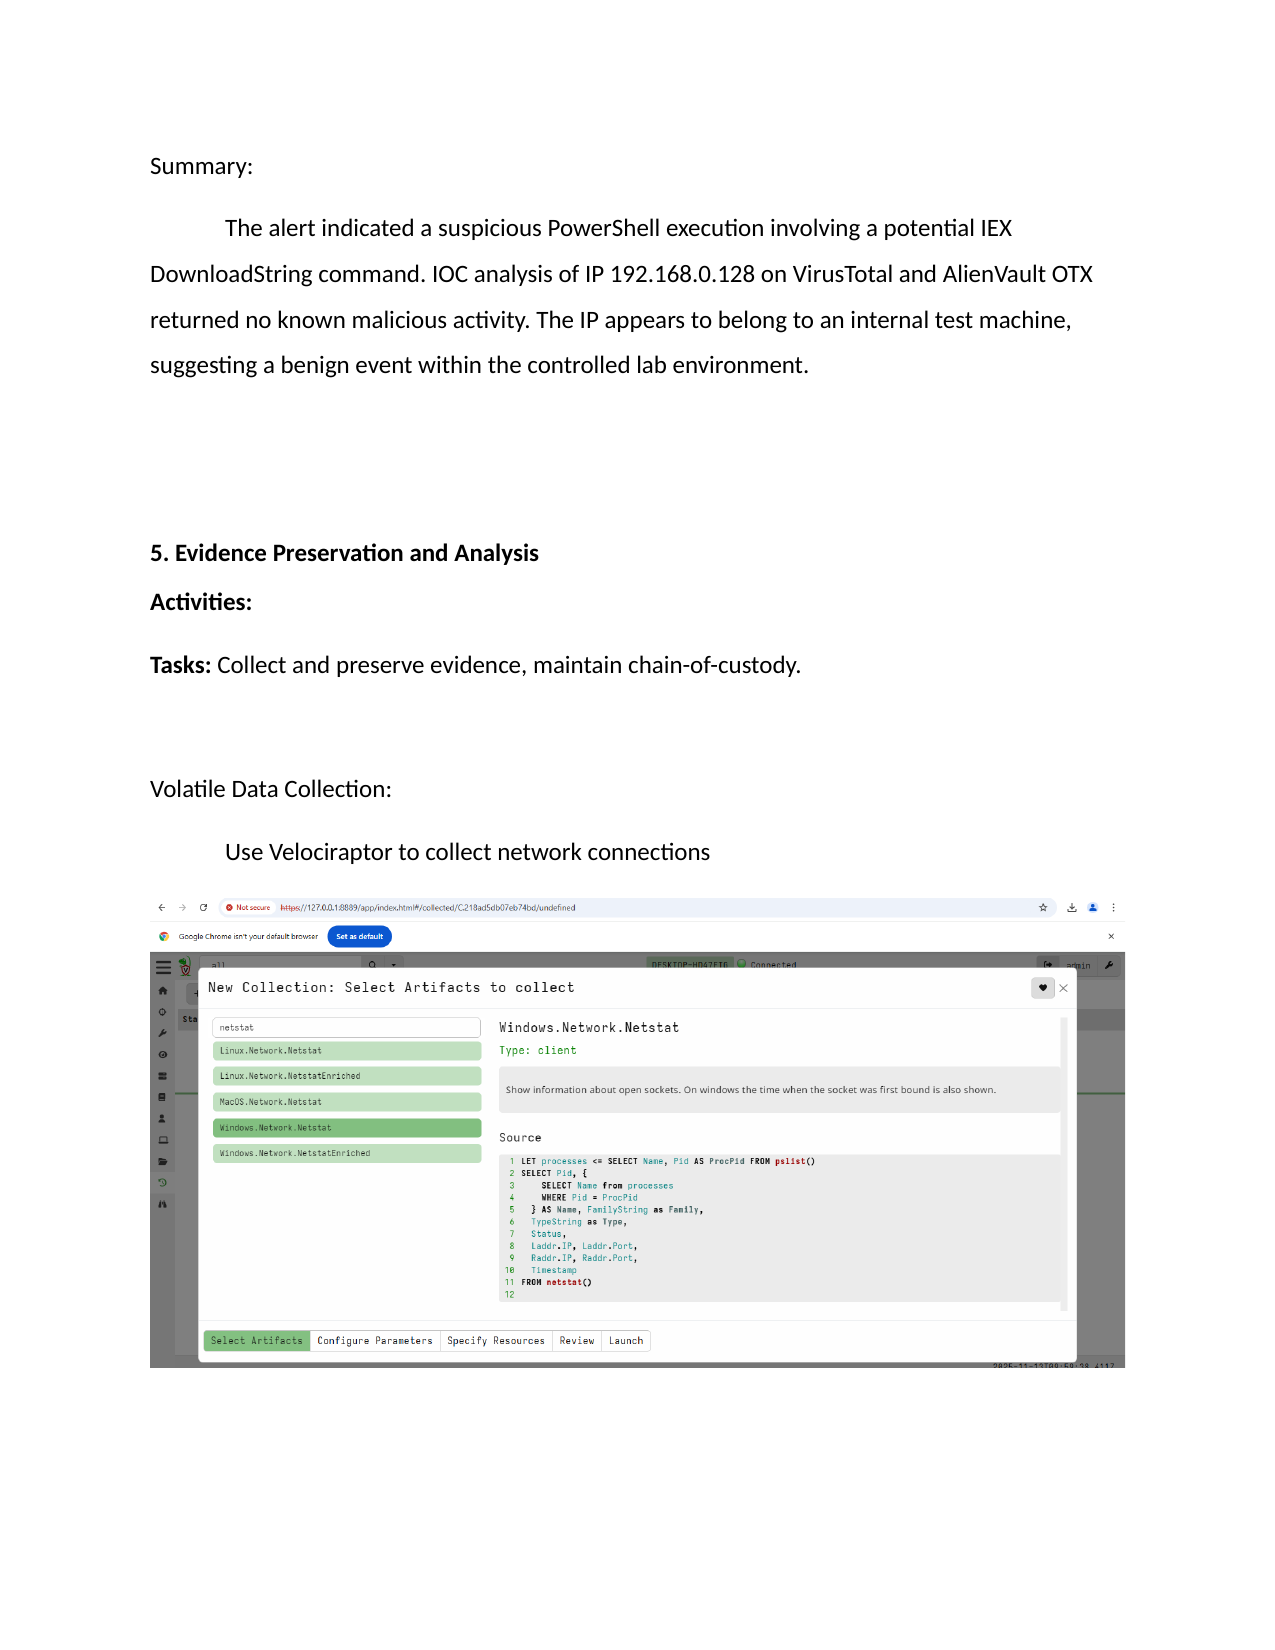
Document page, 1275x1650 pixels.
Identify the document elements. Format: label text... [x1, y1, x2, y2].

text Tasks: Collect and preserve evidence, maintain chain-of-custody. [150, 649, 1125, 679]
text Activities: [150, 586, 1125, 617]
text 5. Evidence Preservation and Analysis [150, 537, 1125, 567]
text The alert indicated a suspicious PowerShell execution involving a potential IEX DownloadString command. IOC analysis of IP 192.168.0.128 on VirusTotal and AlienVault OTX returned no known malicious activity. The IP appears to belong to an internal test machine, suggesting a benign event within the controlled lab environment. [150, 212, 1125, 380]
text Summary: [150, 150, 1125, 181]
text Volatile Data Collection: [150, 773, 1125, 804]
picture [150, 898, 1125, 1368]
text Use Velociraptor to collect network connections [150, 836, 1125, 866]
